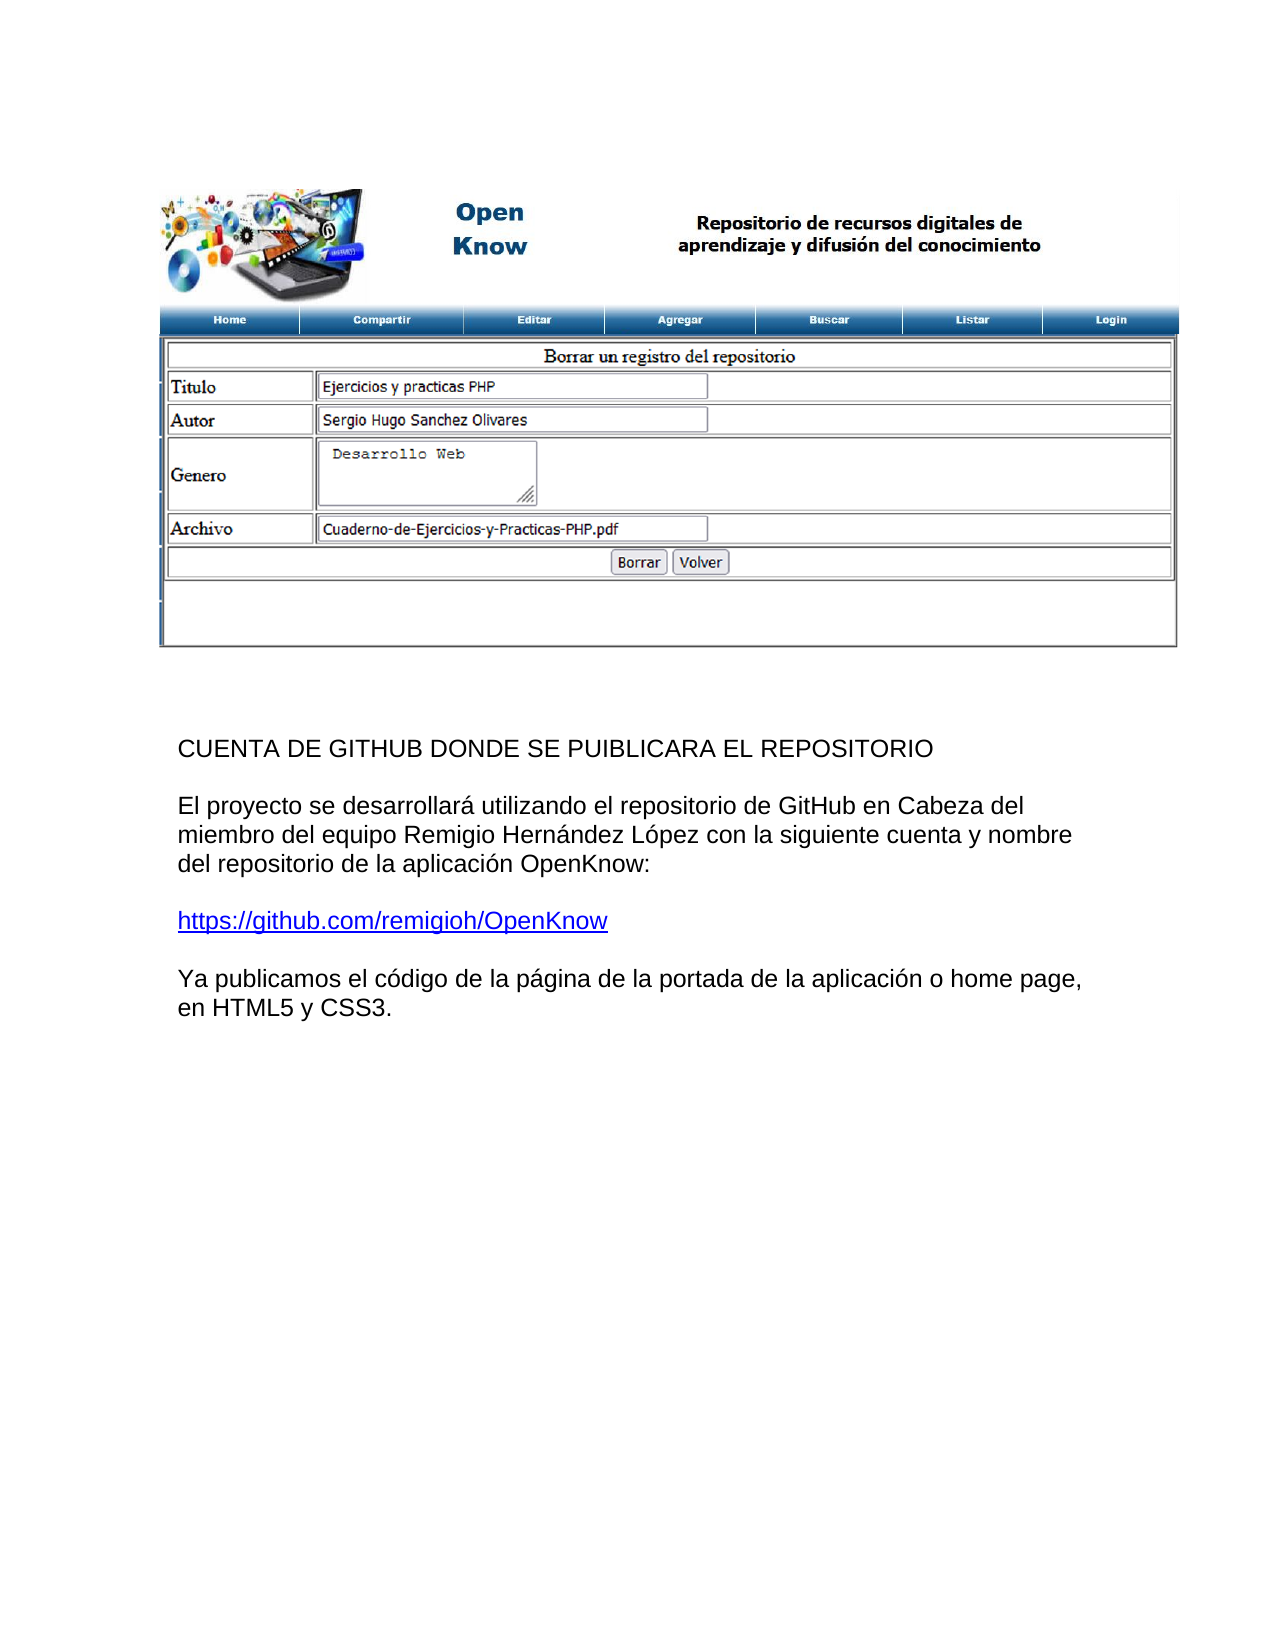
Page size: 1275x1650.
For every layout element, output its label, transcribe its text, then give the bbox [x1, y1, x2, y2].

text Ya publicamos el código de la página de la portada de la aplicación o home page, en HTML5 y CSS3. [177, 964, 1098, 1021]
text https://github.com/remigioh/OpenKnow [177, 906, 1098, 935]
text CUENTA DE GITHUB DONDE SE PUIBLICARA EL REPOSITORIO [177, 734, 1098, 763]
picture [159, 189, 1180, 648]
text El proyecto se desarrollará utilizando el repositorio de GitHub en Cabeza del miembro del equipo Remigio Hernández López con la siguiente cuenta y nombre del repositorio de la aplicación OpenKnow: [177, 791, 1098, 878]
